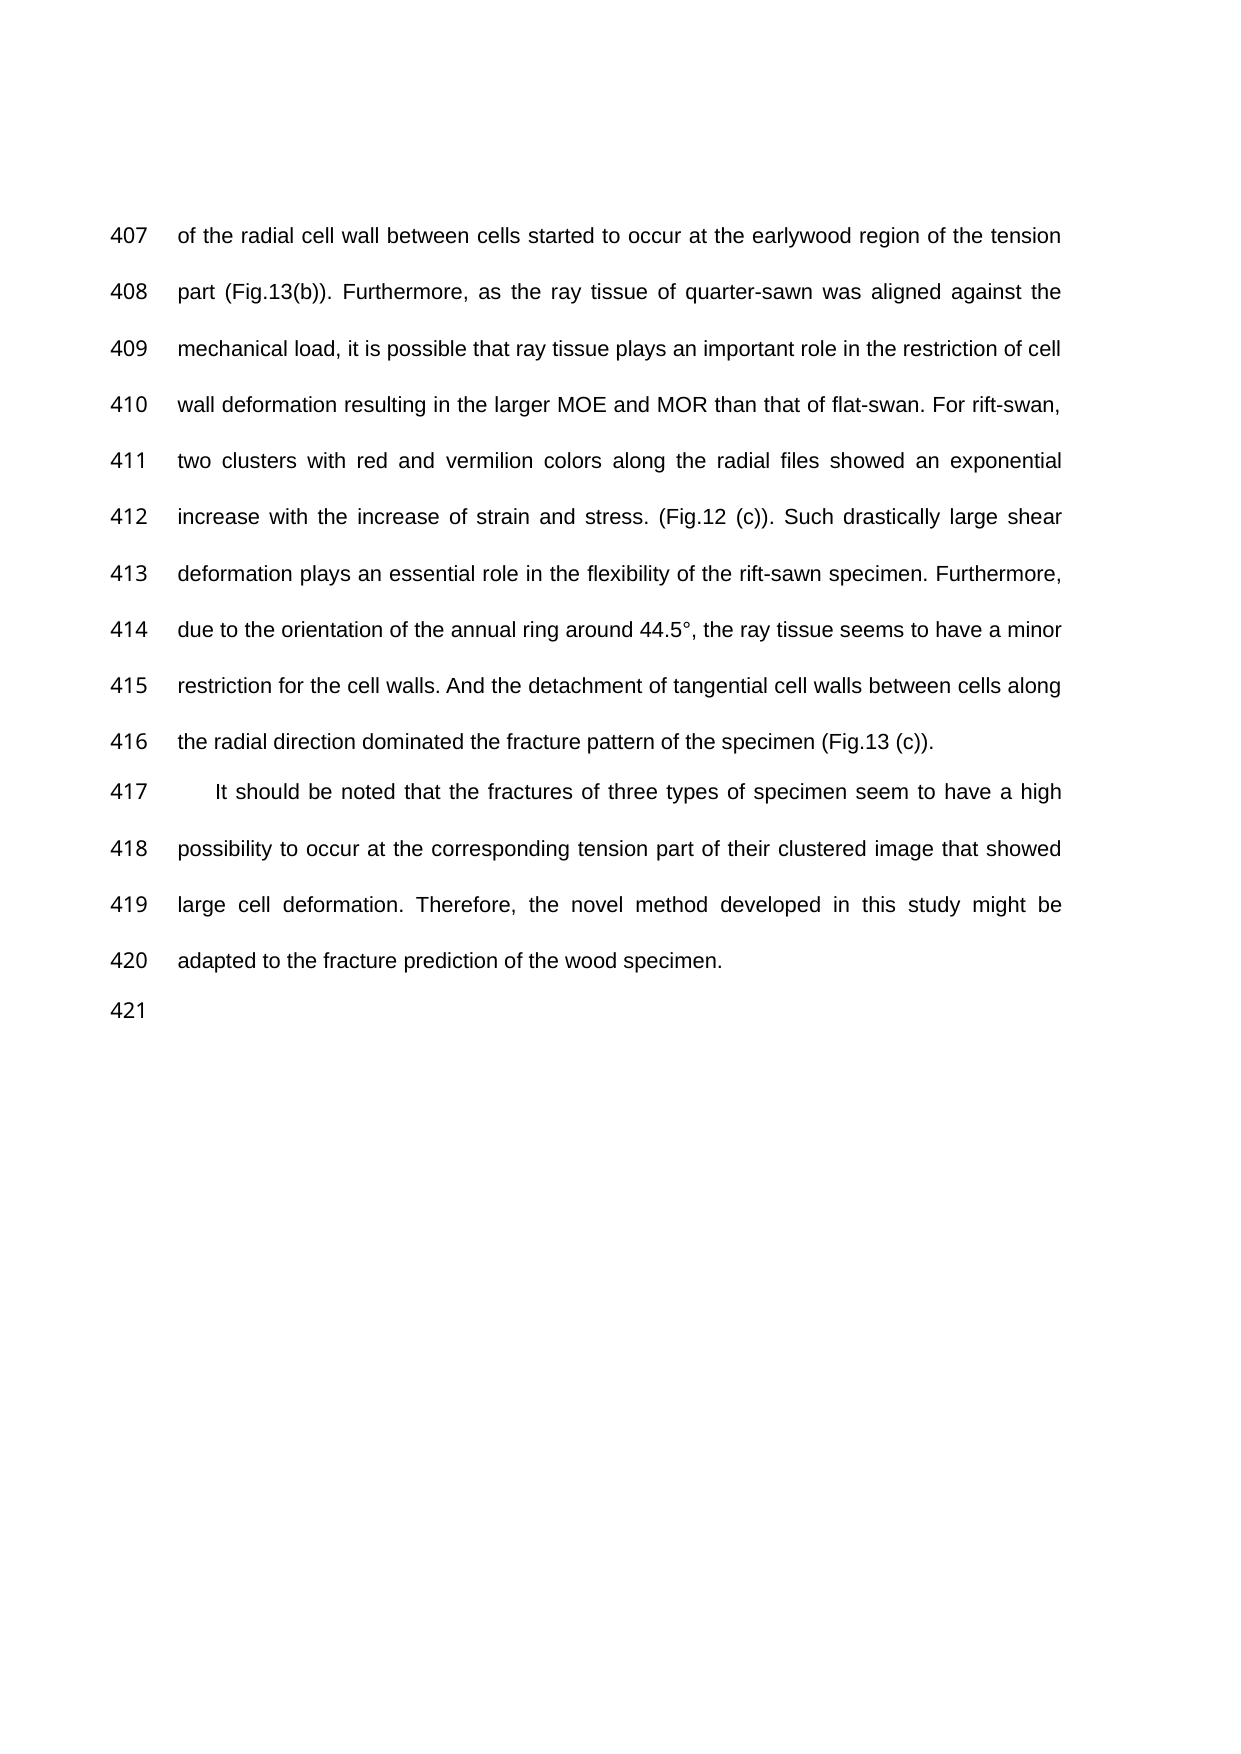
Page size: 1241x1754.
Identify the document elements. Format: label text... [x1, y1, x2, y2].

text It should be noted that the fractures of three types of specimen seem to have a high possibility to occur at the corresponding tension part of their clustered image that showed large cell deformation. Therefore, the novel method developed in this study might be adapted to the fracture prediction of the wood specimen. [177, 773, 1063, 979]
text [177, 217, 1063, 761]
